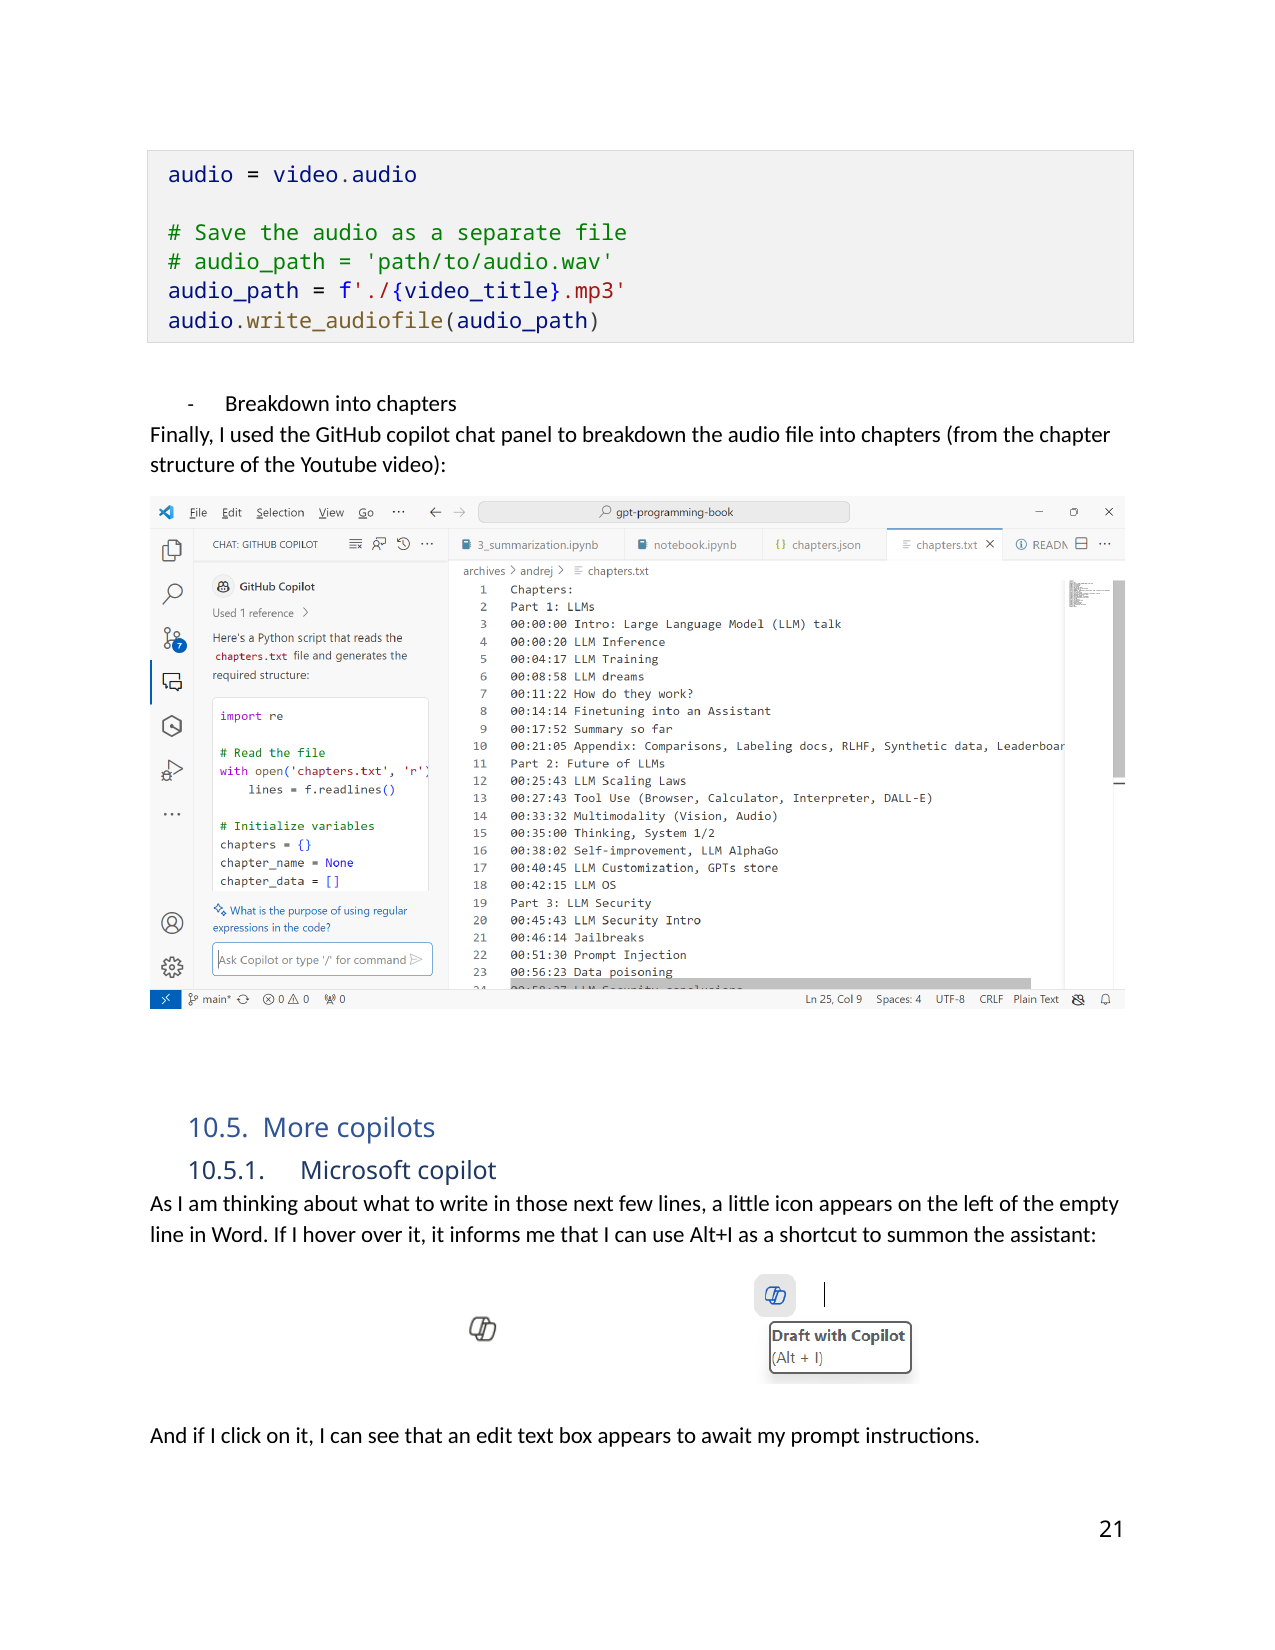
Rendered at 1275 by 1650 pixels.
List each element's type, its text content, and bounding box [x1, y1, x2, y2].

picture [150, 496, 1125, 1009]
text audio.write_audiofile(audio_path) [148, 296, 1133, 342]
list More copilots [187, 1109, 1125, 1146]
list Breakdown into chapters [187, 389, 1125, 418]
text # audio_path = 'path/to/audio.wav' [148, 237, 1133, 267]
text audio = video.audio [148, 151, 1133, 179]
picture [446, 1297, 521, 1359]
text Finally, I used the GitHub copilot chat panel to breakdown the audio file into chapters (from the chapter structure of the Youtube video): [150, 420, 1125, 478]
text # Save the audio as a separate file [148, 208, 1133, 237]
text As I am thinking about what to write in those next few lines, a little icon appears on the left of the empty line in Word. If I hover over it, it informs me that I can use Alt+I as a shortcut to summon the assistant: [150, 1189, 1125, 1248]
picture [745, 1266, 919, 1384]
list Microsoft copilot [187, 1153, 1125, 1187]
text audio_path = f'./{video_title}.mp3' [148, 267, 1133, 296]
text And if I click on it, I can see that an edit text box appears to await my prompt instructions. [150, 1421, 1125, 1449]
